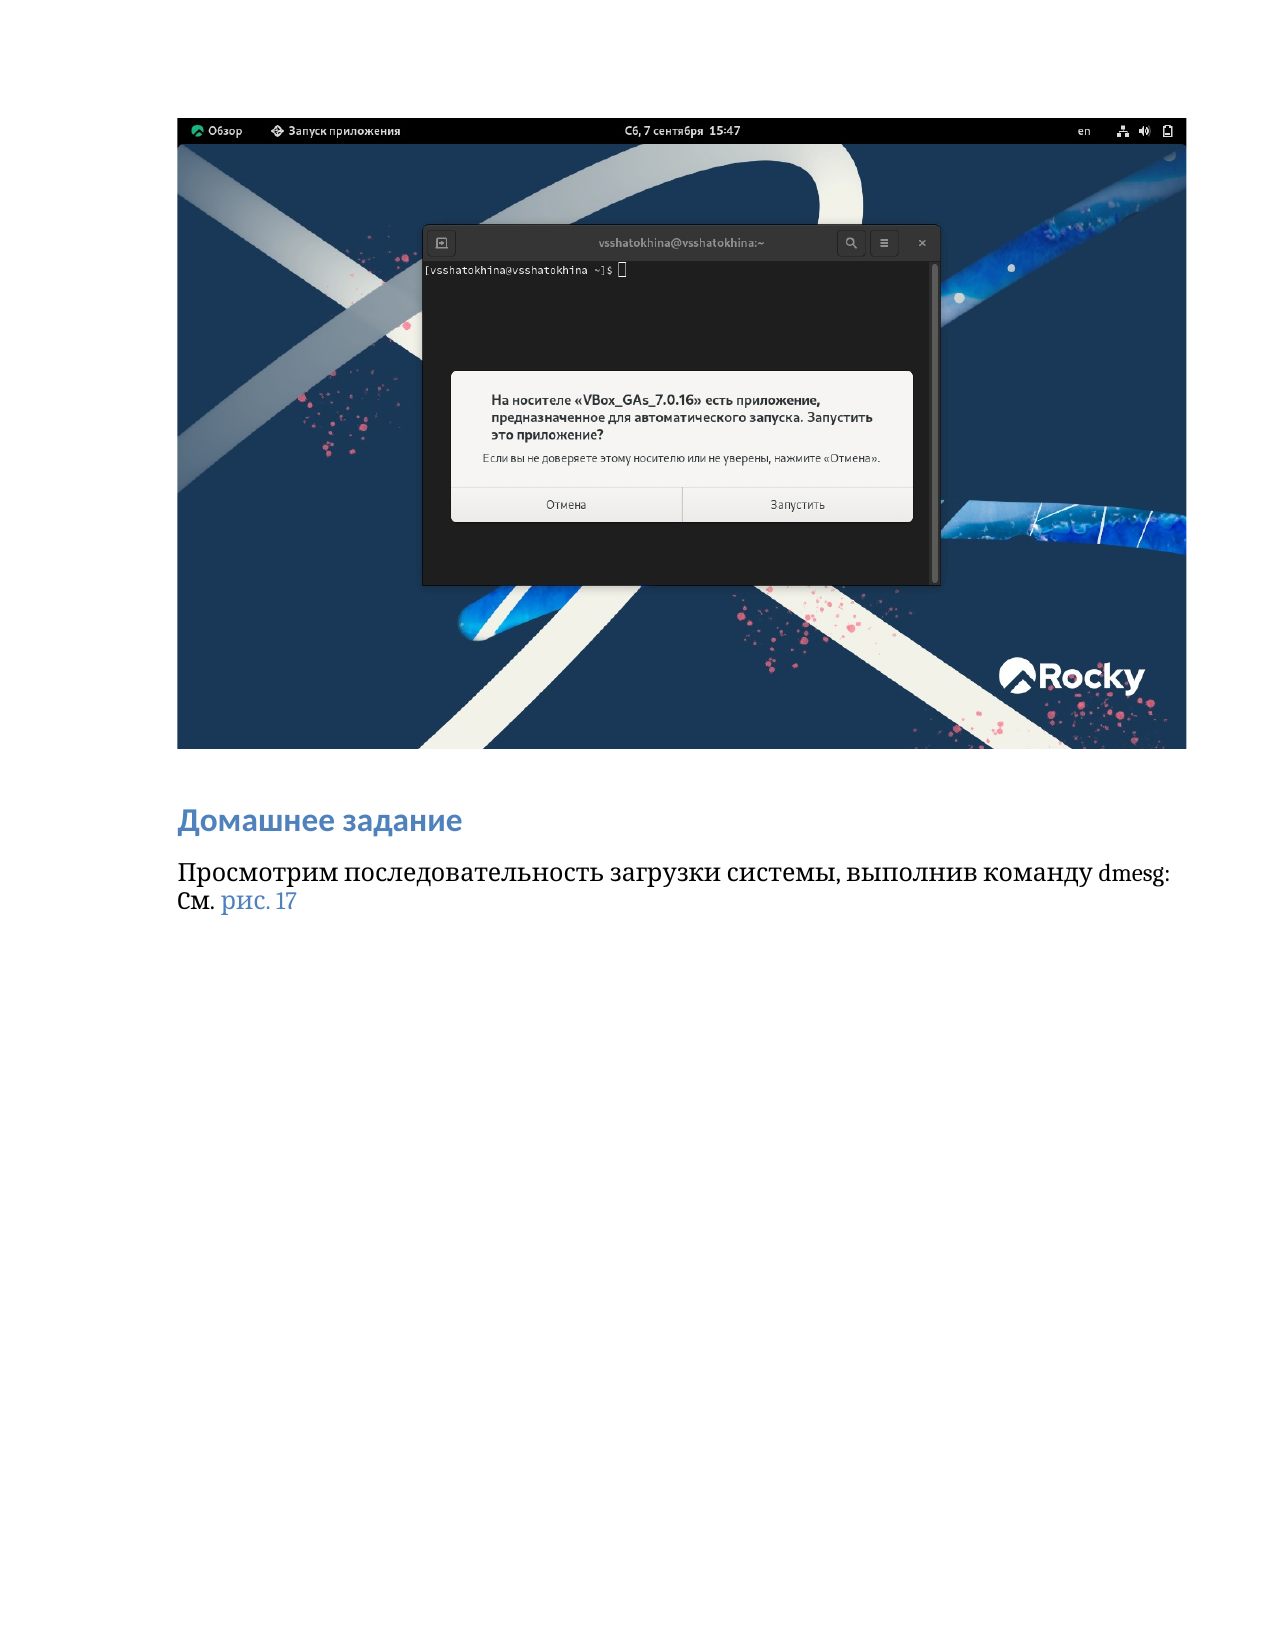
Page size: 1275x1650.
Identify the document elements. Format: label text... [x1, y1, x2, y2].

picture [177, 118, 1187, 749]
text Просмотрим последовательность загрузки системы, выполнив команду dmesg: Cм. рис. 17 [177, 858, 1186, 916]
subtitle Домашнее задание [177, 799, 1186, 840]
